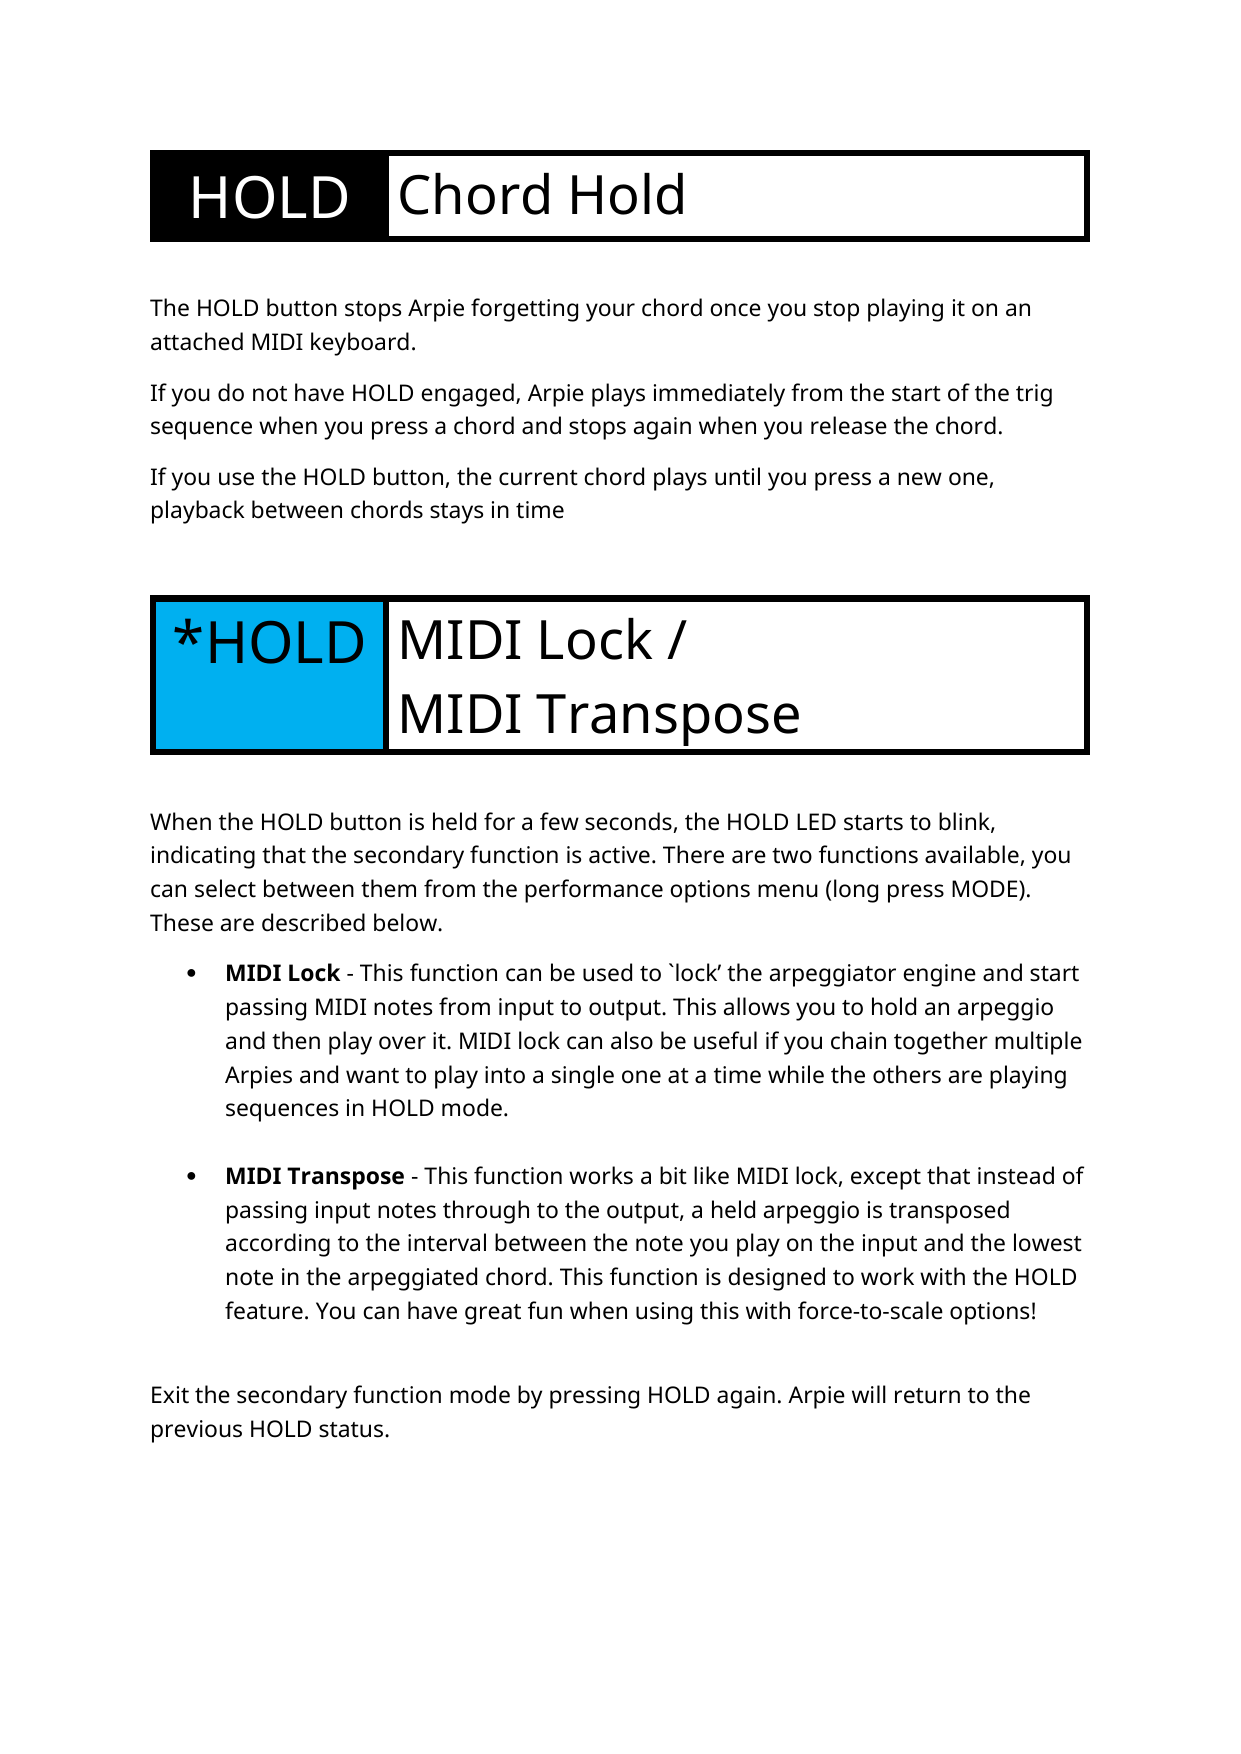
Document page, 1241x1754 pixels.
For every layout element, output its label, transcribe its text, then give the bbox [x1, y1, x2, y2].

text When the HOLD button is held for a few seconds, the HOLD LED starts to blink, indicating that the secondary function is active. There are two functions available, you can select between them from the performance options menu (long press MODE). These are described below. [150, 806, 1090, 938]
list MIDI Lock - This function can be used to `lock’ the arpeggiator engine and start passing MIDI notes from input to output. This allows you to hold an arpeggio and then play over it. MIDI lock can also be useful if you chain together multiple Arpies and want to play into a single one at a time while the others are playing sequences in HOLD mode. [187, 957, 1090, 1124]
table_header MIDI Lock / MIDI Transpose [389, 602, 1084, 749]
text If you do not have HOLD engaged, Arpie plays immediately from the start of the trig sequence when you press a chord and stops again when you release the chord. [150, 377, 1090, 442]
text The HOLD button stops Arpie forgetting your chord once you stop playing it on an attached MIDI keyboard. [150, 292, 1090, 357]
table_header Chord Hold [389, 156, 1084, 236]
list MIDI Transpose - This function works a bit like MIDI lock, except that instead of passing input notes through to the output, a held arpeggio is transposed according to the interval between the note you play on the input and the lowest note in the arpeggiated chord. This function is designed to work with the HOLD feature. You can have great fun when using this with force-to-scale options! [187, 1160, 1090, 1326]
table_header *HOLD [156, 602, 383, 749]
text Exit the secondary function mode by pressing HOLD again. Arpie will return to the previous HOLD status. [150, 1379, 1090, 1444]
text If you use the HOLD button, the current chord plays until you press a new one, playback between chords stays in time [150, 461, 1090, 526]
table_header HOLD [156, 156, 383, 236]
